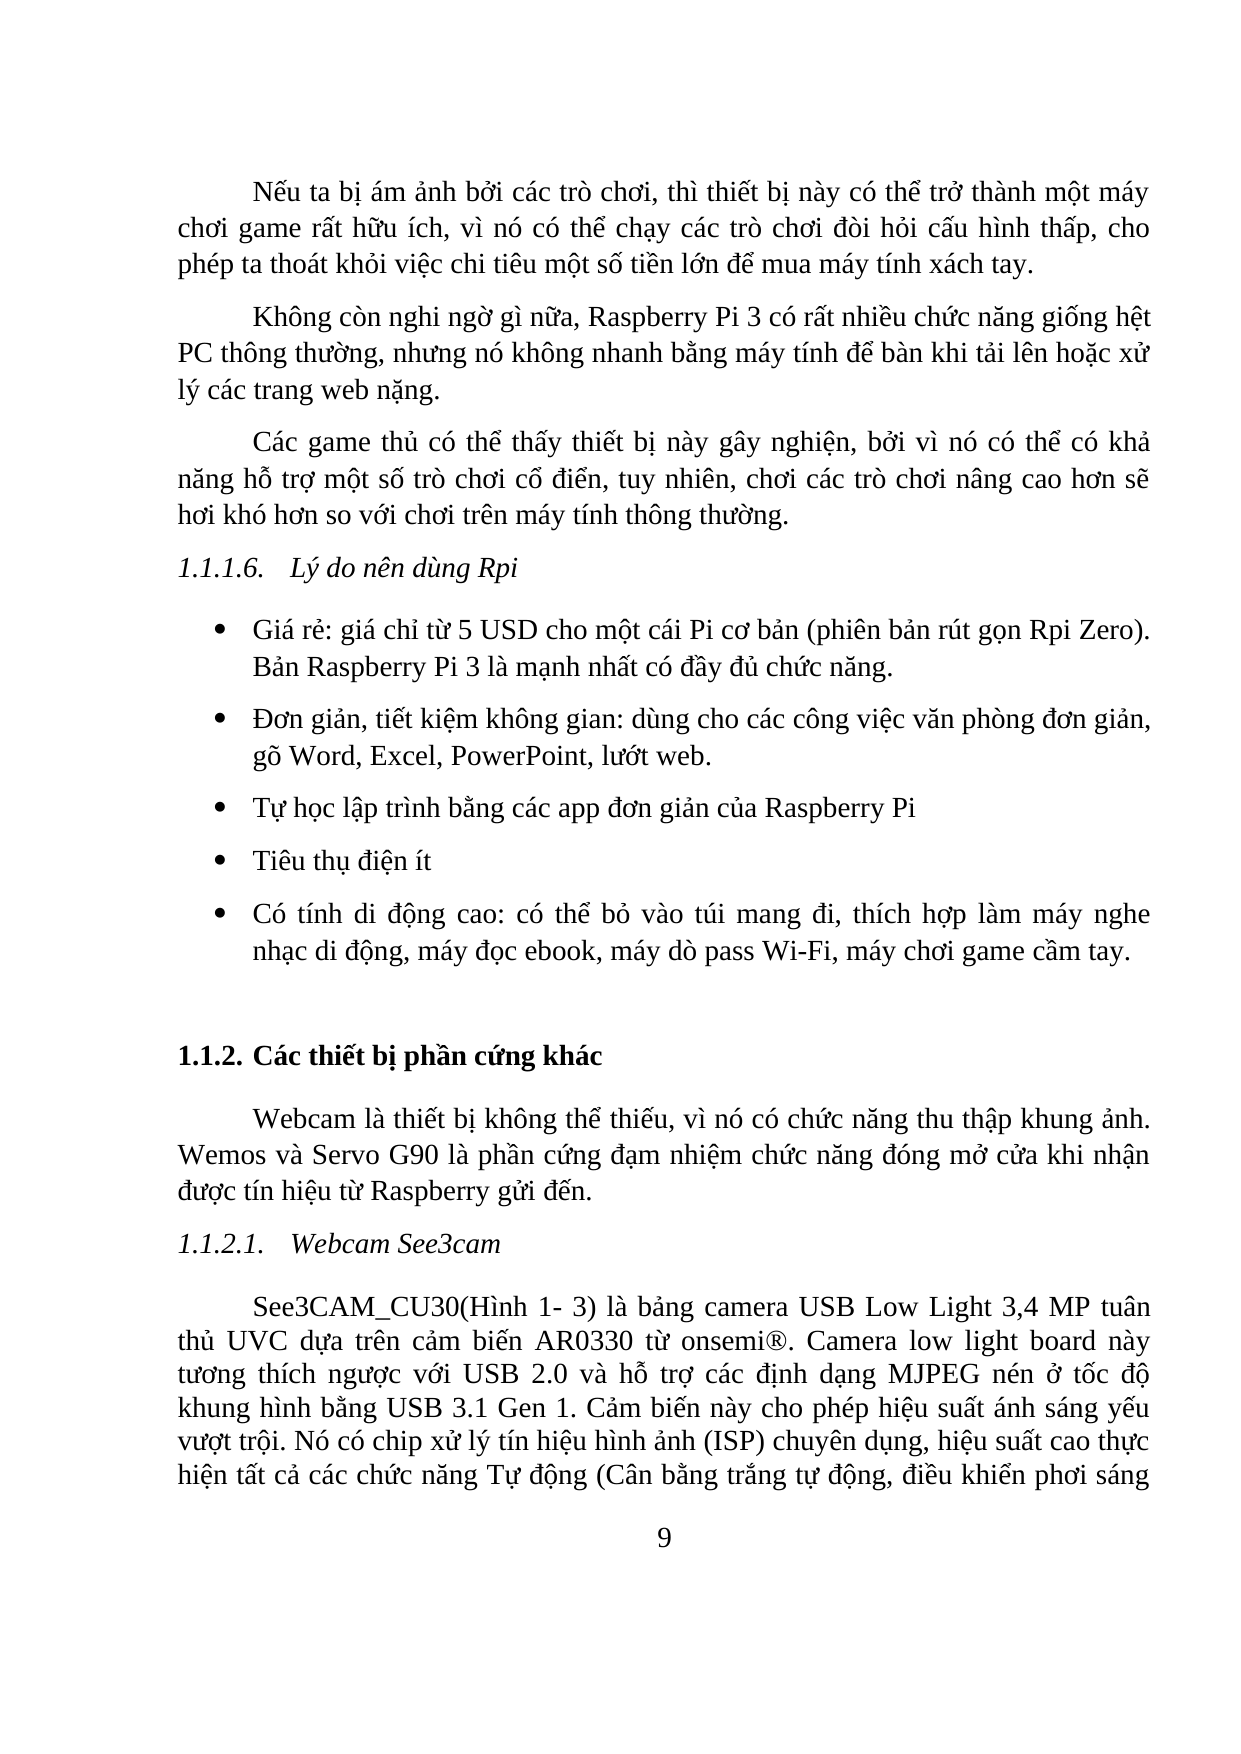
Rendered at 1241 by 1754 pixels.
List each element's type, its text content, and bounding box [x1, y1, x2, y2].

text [177, 1289, 1152, 1490]
text Các game thủ có thể thấy thiết bị này gây nghiện, bởi vì nó có thể có khả năng hỗ trợ một số trò chơi cổ điển, tuy nhiên, chơi các trò chơi nâng cao hơn sẽ hơi khó hơn so với chơi trên máy tính thông thường. [177, 424, 1152, 530]
subtitle Các thiết bị phần cứng khác [177, 1038, 1152, 1072]
list Có tính di động cao: có thể bỏ vào túi mang đi, thích hợp làm máy nghe nhạc di động, máy đọc ebook, máy dò pass Wi-Fi, máy chơi game cầm tay. [215, 896, 1152, 966]
text Không còn nghi ngờ gì nữa, Raspberry Pi 3 có rất nhiều chức năng giống hệt PC thông thường, nhưng nó không nhanh bằng máy tính để bàn khi tải lên hoặc xử lý các trang web nặng. [177, 299, 1152, 405]
subtitle Webcam See3cam [177, 1226, 1152, 1260]
list Tiêu thụ điện ít [215, 843, 1152, 877]
subtitle Lý do nên dùng Rpi [177, 550, 1152, 583]
text Webcam là thiết bị không thể thiếu, vì nó có chức năng thu thập khung ảnh. Wemos và Servo G90 là phần cứng đạm nhiệm chức năng đóng mở cửa khi nhận được tín hiệu từ Raspberry gửi đến. [177, 1101, 1152, 1207]
list Đơn giản, tiết kiệm không gian: dùng cho các công việc văn phòng đơn giản, gõ Word, Excel, PowerPoint, lướt web. [215, 702, 1152, 771]
list Tự học lập trình bằng các app đơn giản của Raspberry Pi [215, 791, 1152, 824]
list Giá rẻ: giá chỉ từ 5 USD cho một cái Pi cơ bản (phiên bản rút gọn Rpi Zero). Bản Raspberry Pi 3 là mạnh nhất có đầy đủ chức năng. [215, 612, 1152, 682]
text Nếu ta bị ám ảnh bởi các trò chơi, thì thiết bị này có thể trở thành một máy chơi game rất hữu ích, vì nó có thể chạy các trò chơi đòi hỏi cấu hình thấp, cho phép ta thoát khỏi việc chi tiêu một số tiền lớn để mua máy tính xách tay. [177, 174, 1152, 280]
